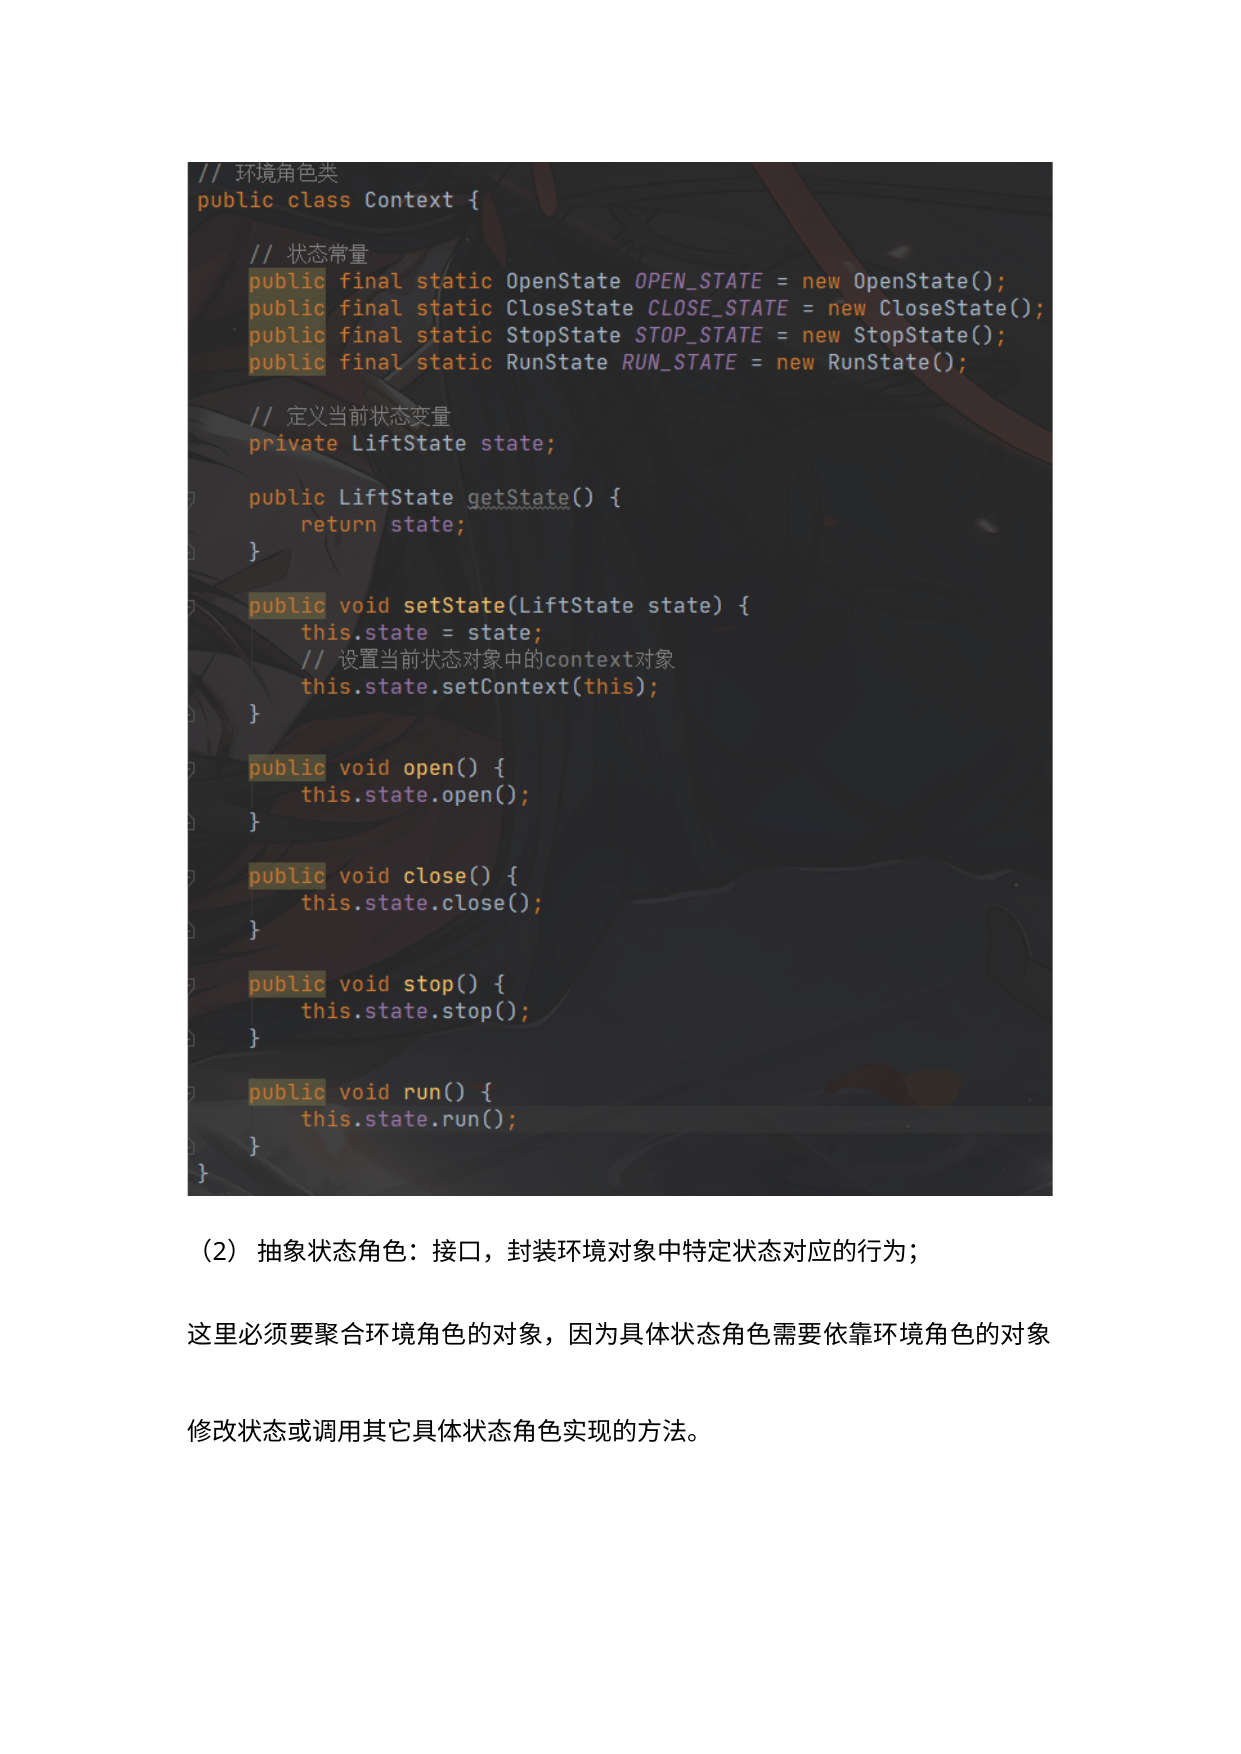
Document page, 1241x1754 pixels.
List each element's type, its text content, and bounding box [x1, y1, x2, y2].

list 抽象状态角色：接口，封装环境对象中特定状态对应的行为； [187, 1217, 1053, 1282]
picture [187, 162, 1053, 1196]
list 这里必须要聚合环境角色的对象，因为具体状态角色需要依靠环境角色的对象修改状态或调用其它具体状态角色实现的方法。 [187, 1300, 1053, 1462]
